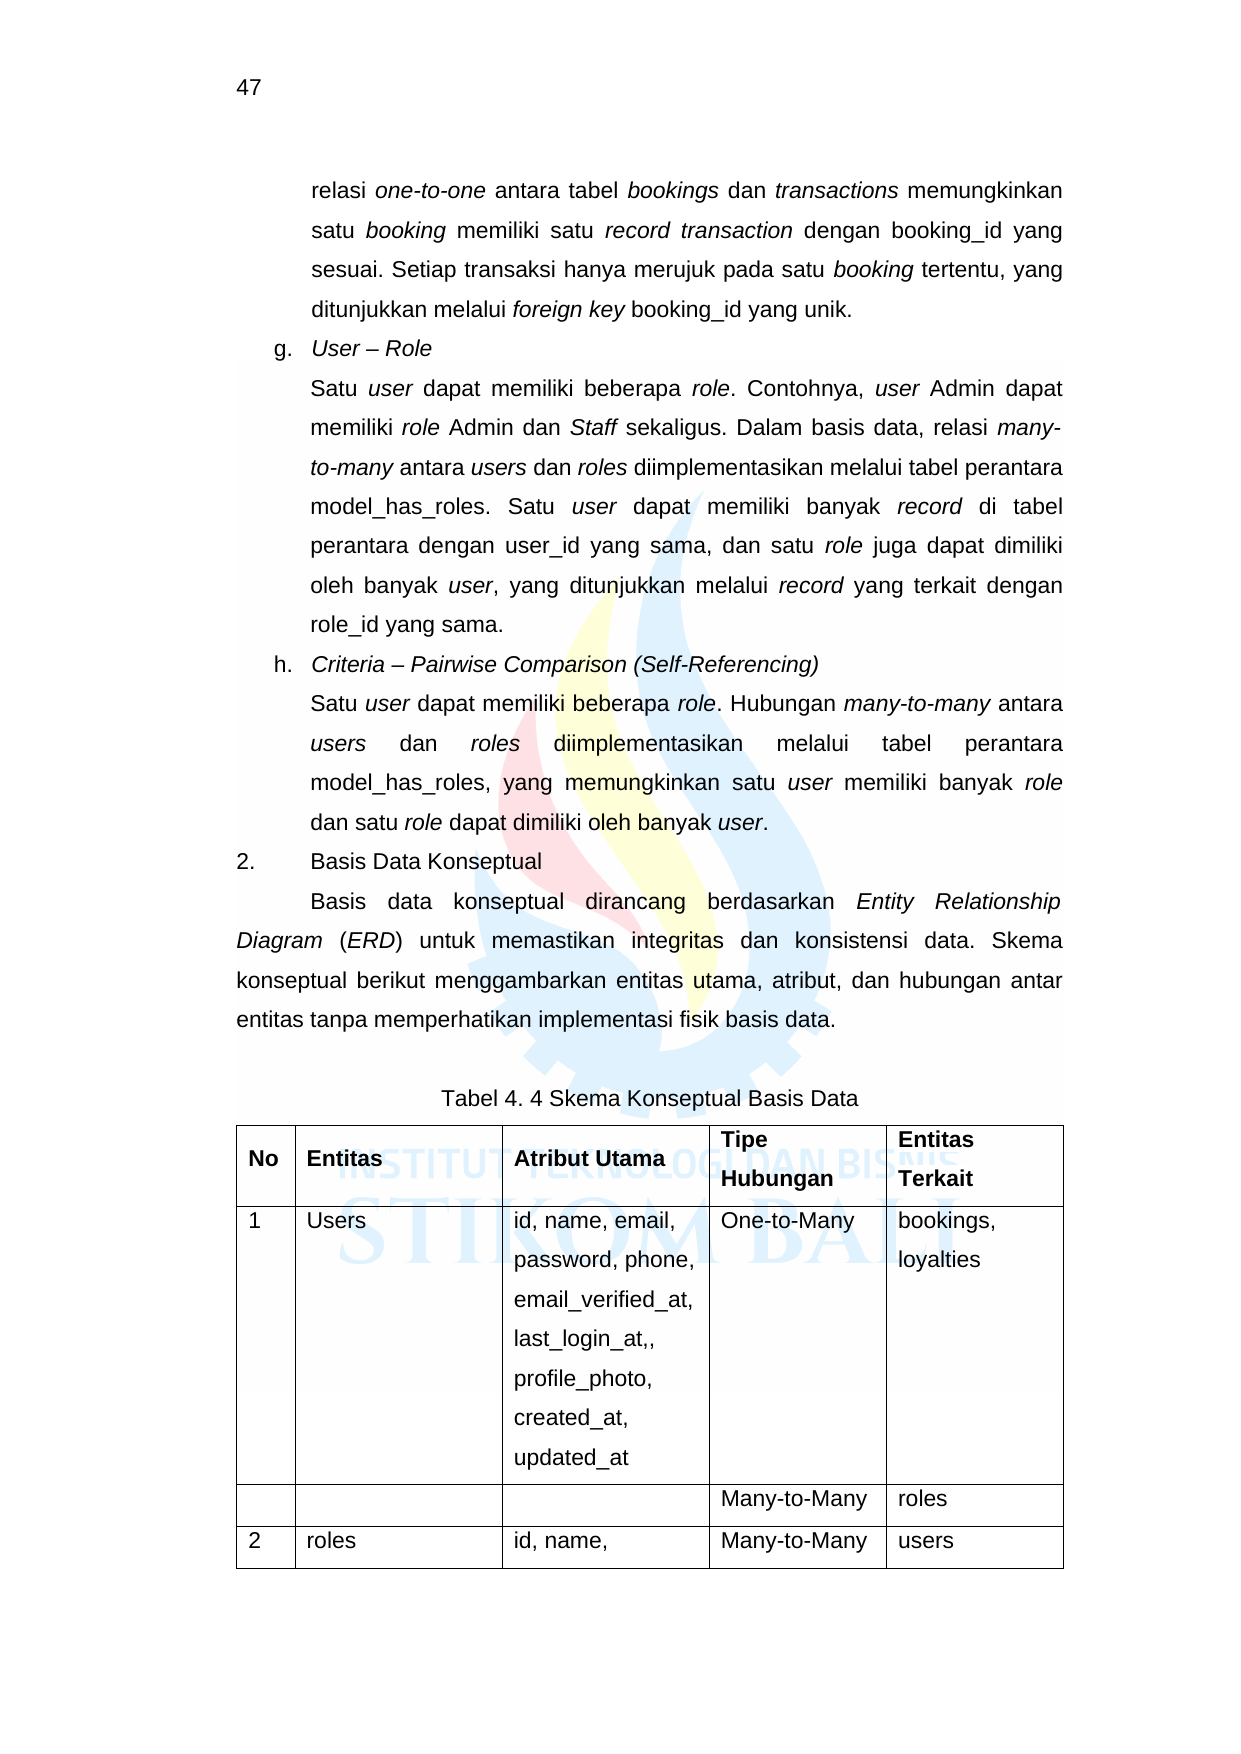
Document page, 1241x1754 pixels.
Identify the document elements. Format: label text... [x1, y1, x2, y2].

list Basis Data Konseptual [236, 848, 1063, 875]
table_cell [296, 1485, 502, 1526]
table_cell id, name, email, password, phone, email_verified_at, last_login_at,, profile_photo, created_at, updated_at [503, 1207, 709, 1484]
table_cell 2 [237, 1527, 295, 1568]
table_cell roles [887, 1485, 1063, 1526]
table_cell [503, 1485, 709, 1526]
table_cell Many-to-Many [710, 1485, 886, 1526]
text Satu user dapat memiliki beberapa role. Hubungan many-to-many antara users dan roles diimplementasikan melalui tabel perantara model_has_roles, yang memungkinkan satu user memiliki banyak role dan satu role dapat dimiliki oleh banyak user. [310, 690, 1063, 835]
table_header Entitas [296, 1126, 502, 1206]
text Basis data konseptual dirancang berdasarkan Entity Relationship Diagram (ERD) untuk memastikan integritas dan konsistensi data. Skema konseptual berikut menggambarkan entitas utama, atribut, dan hubungan antar entitas tanpa memperhatikan implementasi fisik basis data. [236, 888, 1063, 1033]
table_cell roles [296, 1527, 502, 1568]
table_header Entitas Terkait [887, 1126, 1063, 1206]
table_cell bookings, loyalties [887, 1207, 1063, 1484]
table_cell [237, 1485, 295, 1526]
list Criteria – Pairwise Comparison (Self-Referencing) [274, 651, 1063, 677]
text Satu user dapat memiliki beberapa role. Contohnya, user Admin dapat memiliki role Admin dan Staff sekaligus. Dalam basis data, relasi many-to-many antara users dan roles diimplementasikan melalui tabel perantara model_has_roles. Satu user dapat memiliki banyak record di tabel perantara dengan user_id yang sama, dan satu role juga dapat dimiliki oleh banyak user, yang ditunjukkan melalui record yang terkait dengan role_id yang sama. [310, 374, 1063, 638]
table_header No [237, 1126, 295, 1206]
table_cell id, name, guard_name, created_at, updated_at [503, 1527, 709, 1568]
list User – Role [274, 335, 1063, 361]
table_cell Many-to-Many [710, 1527, 886, 1568]
table_cell 1 [237, 1207, 295, 1484]
table_header Atribut Utama [503, 1126, 709, 1206]
table_header Tipe Hubungan [710, 1126, 886, 1206]
table_cell One-to-Many [710, 1207, 886, 1484]
table_cell users [887, 1527, 1063, 1568]
table_cell Users [296, 1207, 502, 1484]
text Tabel 4. 4 Skema Konseptual Basis Data [236, 1085, 1063, 1112]
